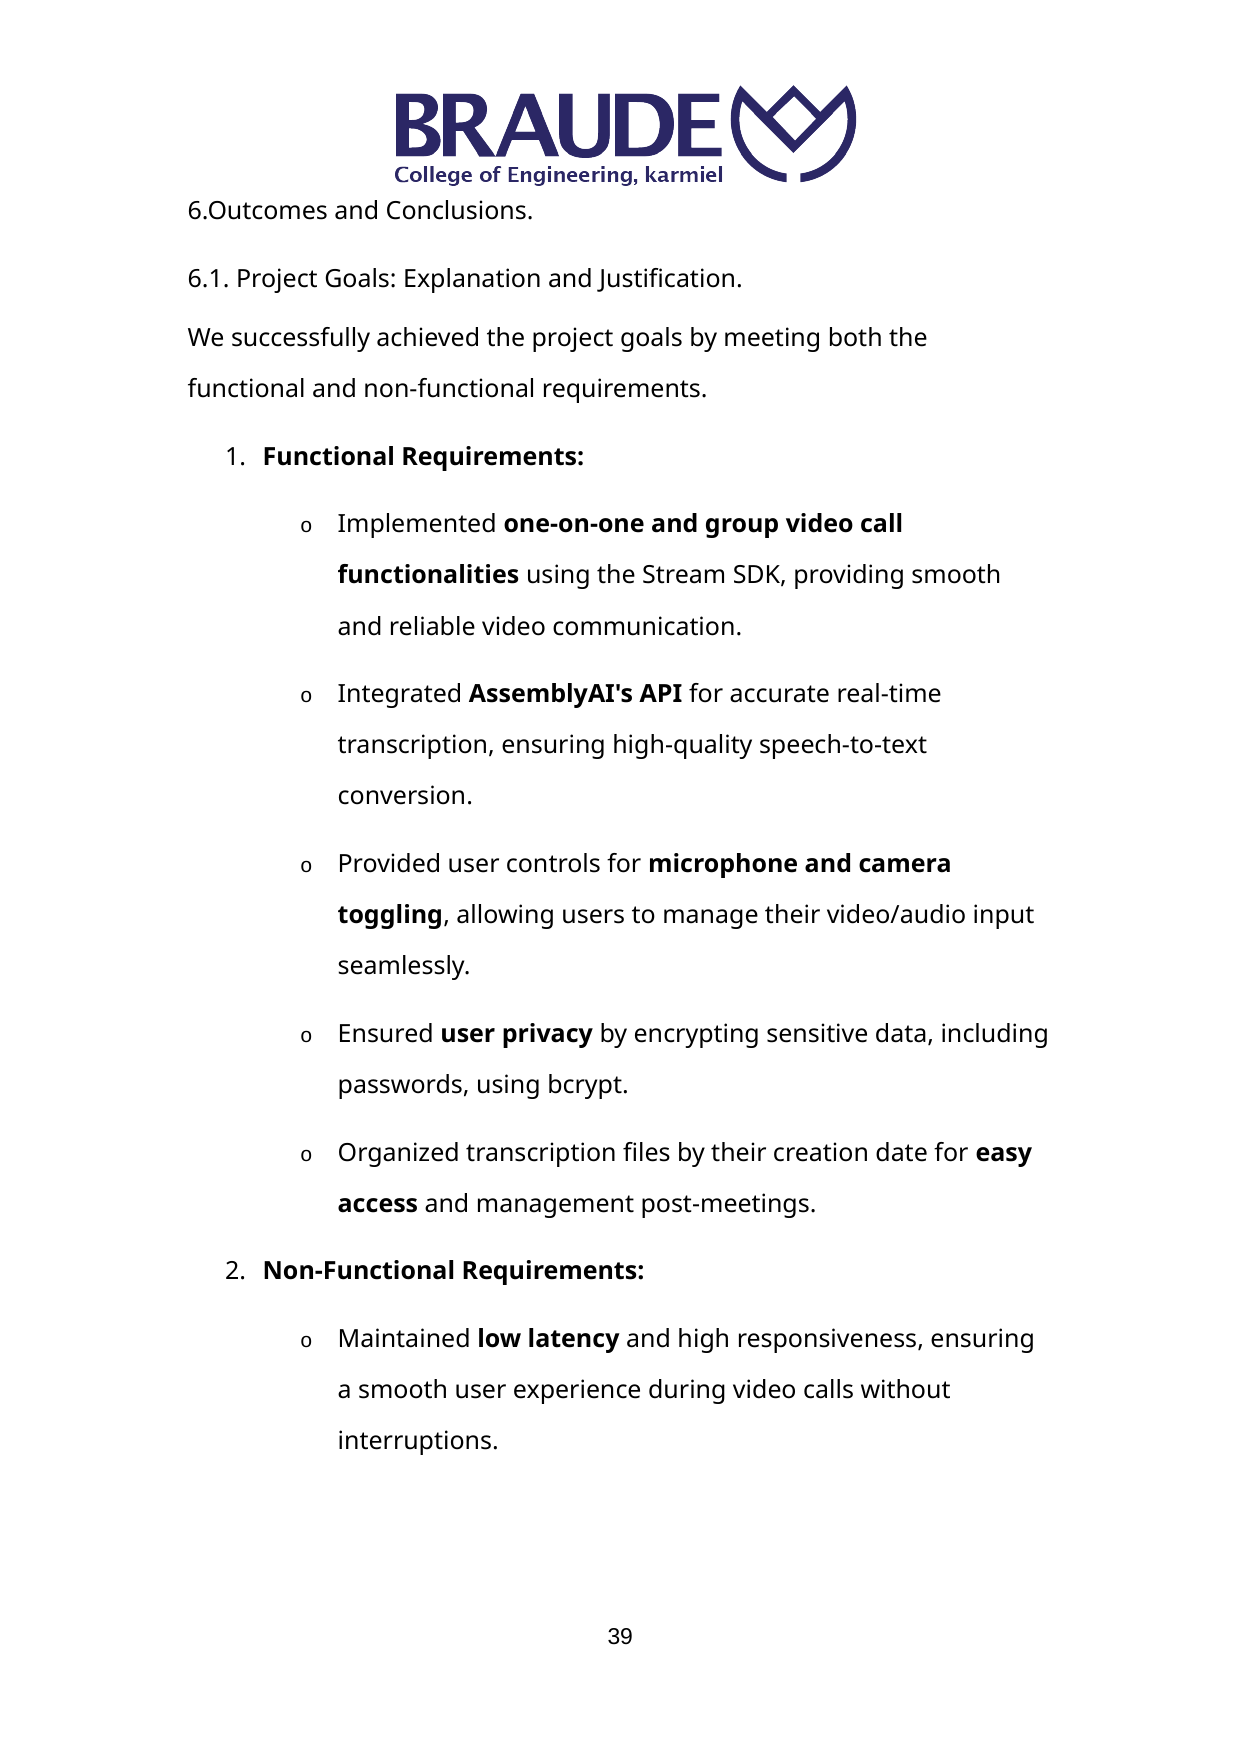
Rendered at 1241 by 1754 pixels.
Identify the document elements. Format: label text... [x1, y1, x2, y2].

list Non-Functional Requirements: [225, 1253, 1053, 1287]
picture [369, 73, 871, 193]
subtitle 6.1. Project Goals: Explanation and Justification. [187, 260, 1053, 294]
text We successfully achieved the project goals by meeting both the functional and non-functional requirements. [187, 319, 1053, 405]
list Functional Requirements: [225, 438, 1053, 472]
list Organized transcription files by their creation date for easy access and management post-meetings. [300, 1134, 1053, 1219]
subtitle 6.Outcomes and Conclusions. [187, 192, 1053, 227]
list Provided user controls for microphone and camera toggling, allowing users to manage their video/audio input seamlessly. [300, 846, 1053, 982]
list Implemented one-on-one and group video call functionalities using the Stream SDK, providing smooth and reliable video communication. [300, 506, 1053, 642]
list Integrated AssemblyAI's API for accurate real-time transcription, ensuring high-quality speech-to-text conversion. [300, 676, 1053, 812]
list Maintained low latency and high responsiveness, ensuring a smooth user experience during video calls without interruptions. [300, 1321, 1053, 1457]
list Ensured user privacy by encrypting sensitive data, including passwords, using bcrypt. [300, 1015, 1053, 1101]
